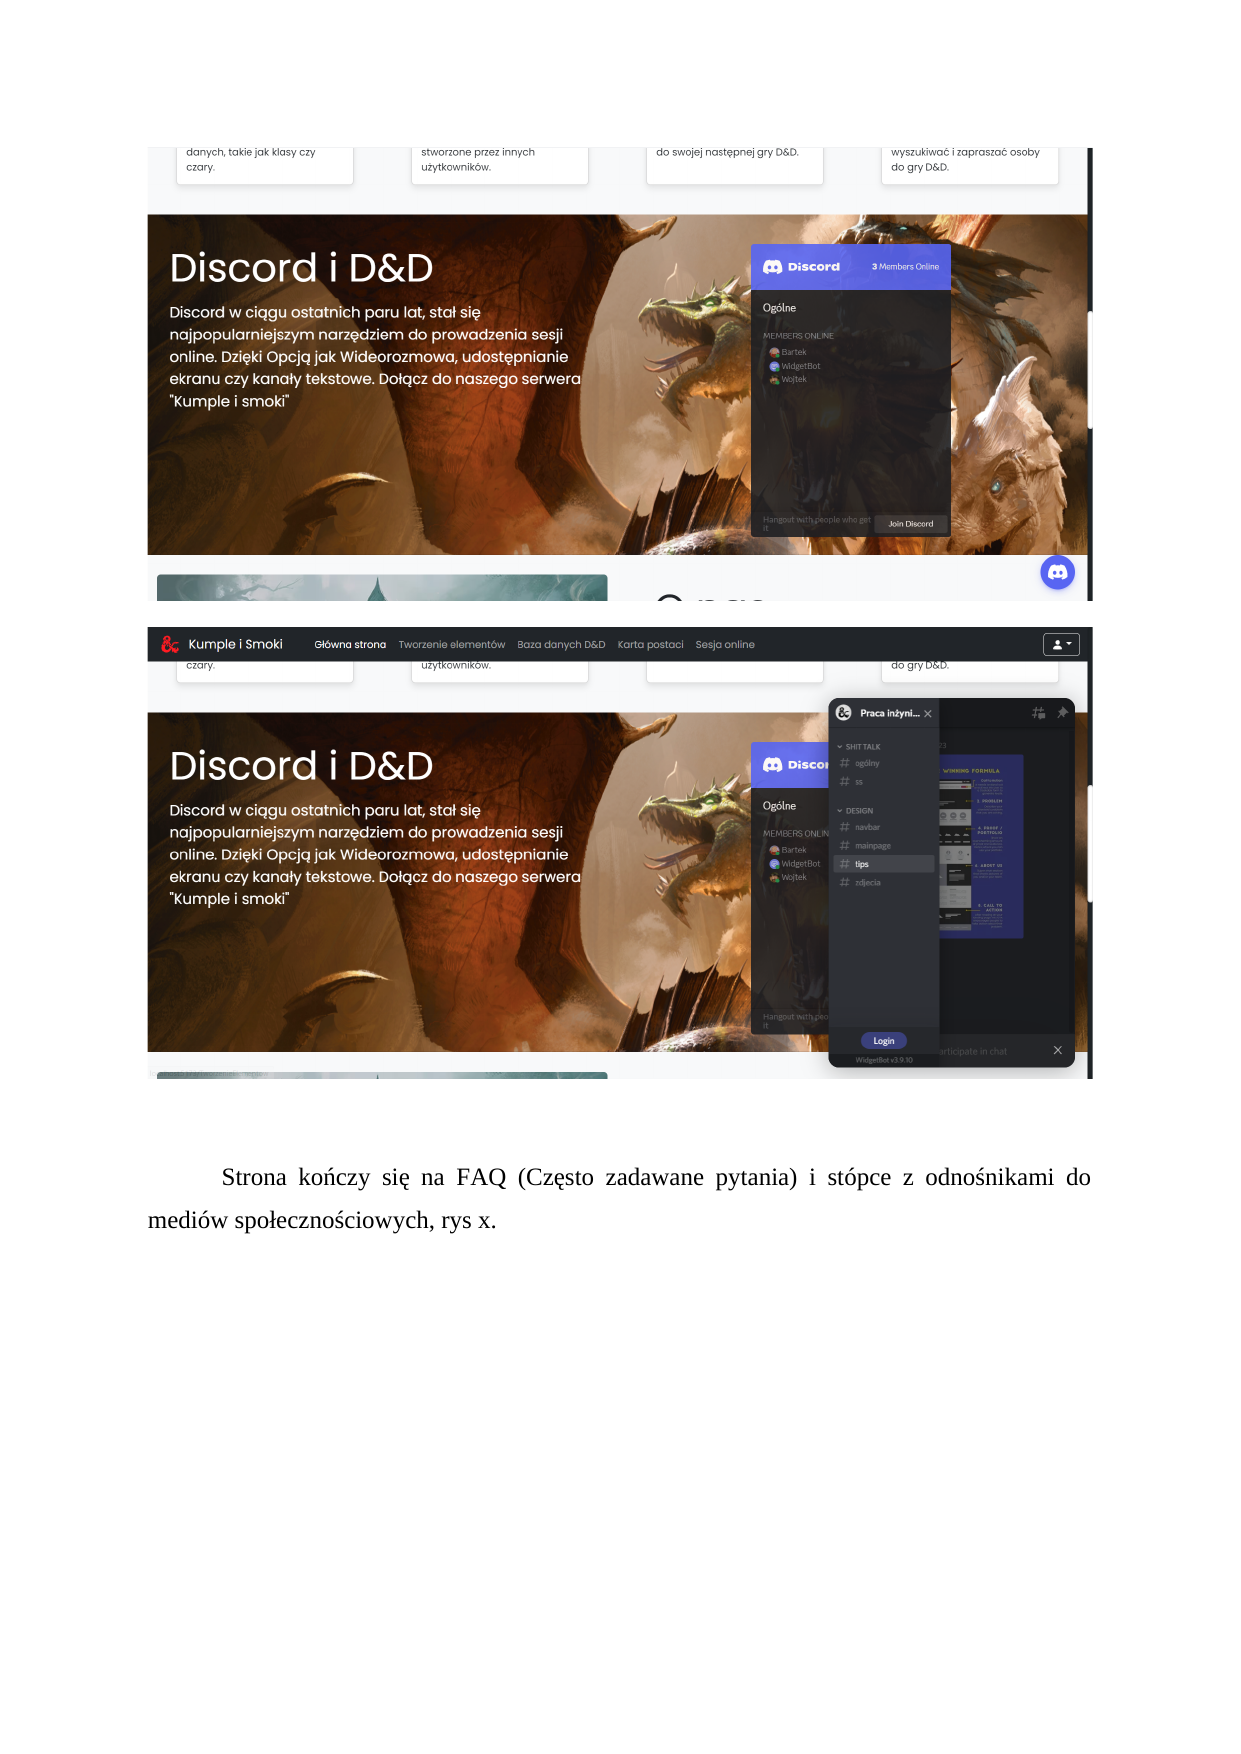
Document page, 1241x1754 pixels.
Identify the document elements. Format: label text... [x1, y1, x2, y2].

picture [147, 147, 1093, 601]
picture [147, 627, 1093, 1079]
text Strona kończy się na FAQ (Często zadawane pytania) i stópce z odnośnikami do mediów społecznościowych, rys x. [148, 1162, 1093, 1233]
